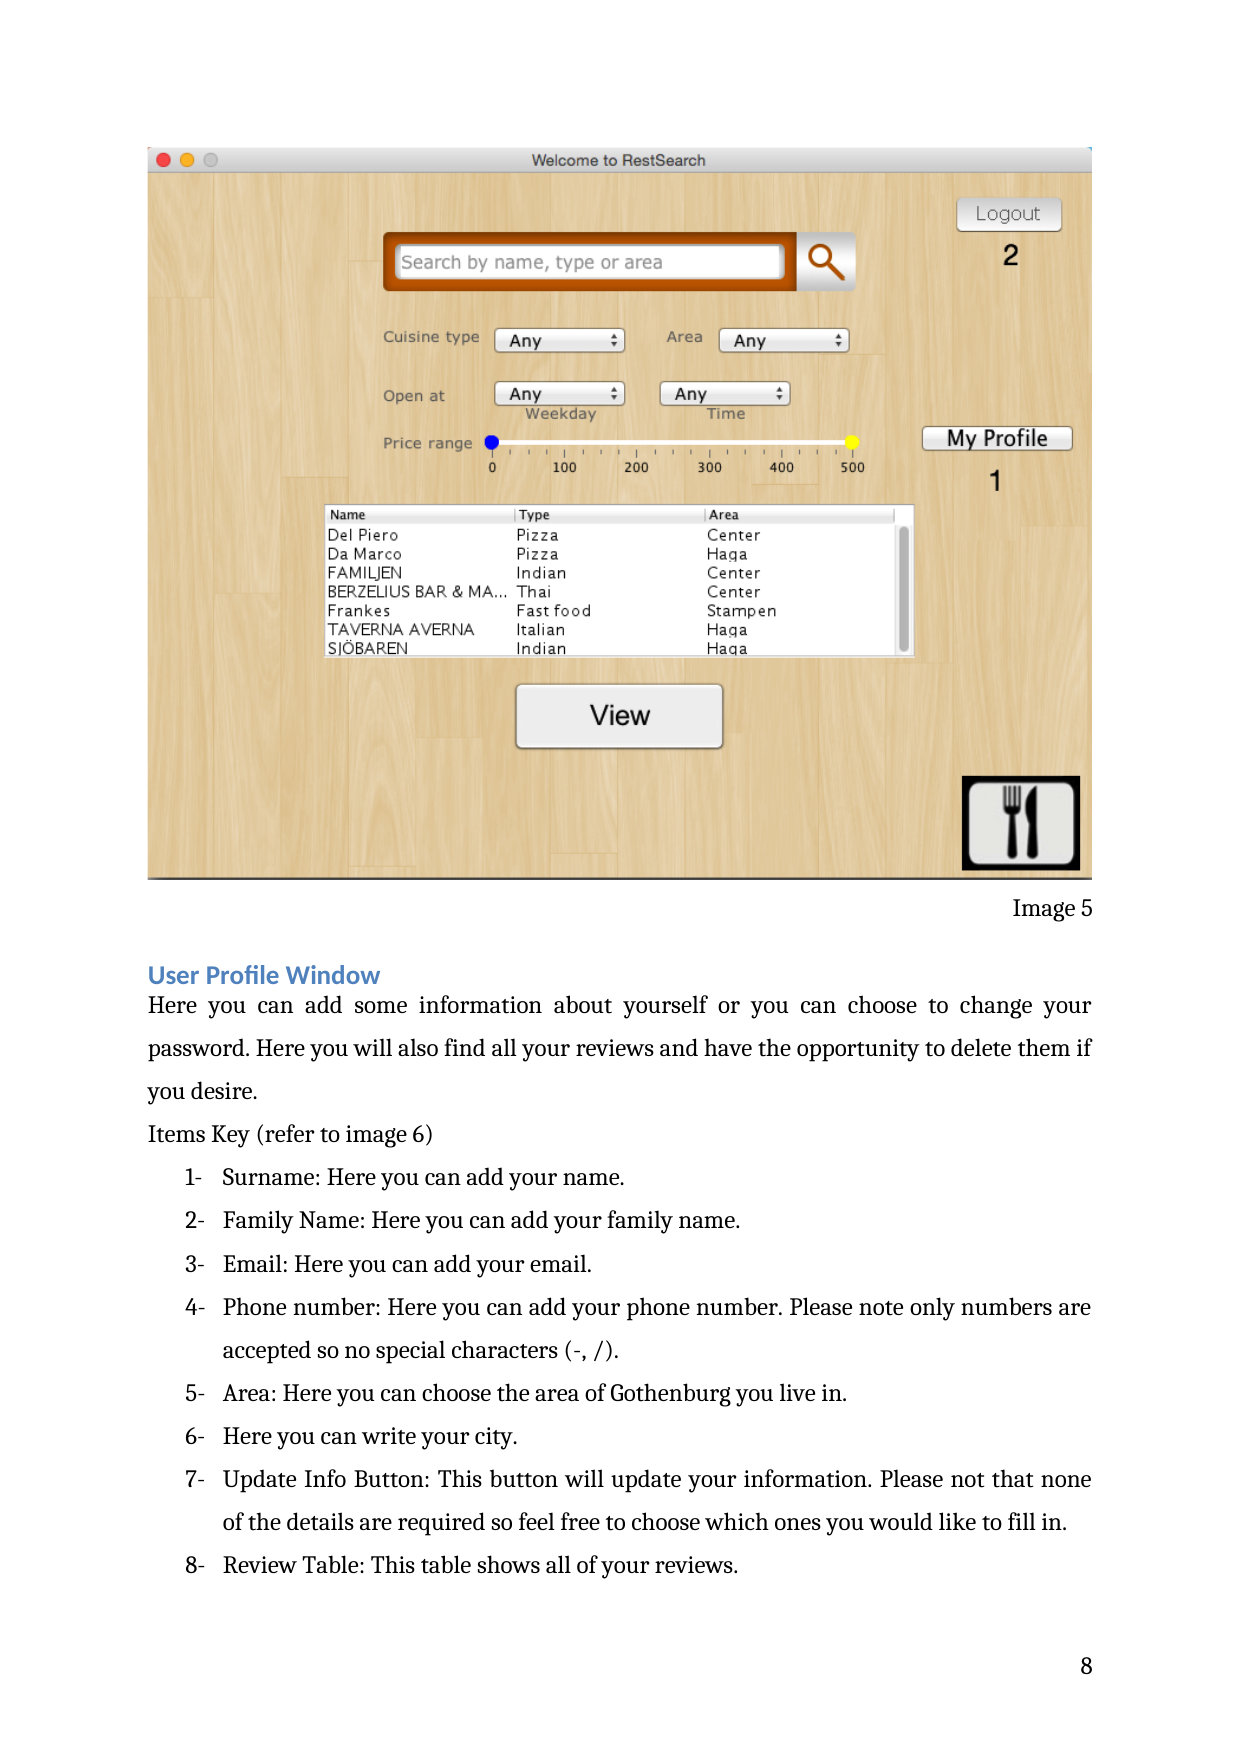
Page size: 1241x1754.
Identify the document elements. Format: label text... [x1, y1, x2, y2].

list Email: Here you can add your email. [185, 1249, 1093, 1278]
text Image 5 [148, 894, 1093, 923]
list Surname: Here you can add your name. [185, 1163, 1093, 1192]
list Here you can write your city. [185, 1422, 1093, 1451]
text Items Key (refer to image 6) [148, 1120, 1093, 1149]
list Update Info Button: This button will update your information. Please not that none of the details are required so feel free to choose which ones you would like to fill in. [185, 1465, 1093, 1537]
list Phone number: Here you can add your phone number. Please note only numbers are accepted so no special characters (-, /). [185, 1293, 1093, 1364]
list Family Name: Here you can add your family name. [185, 1206, 1093, 1235]
subtitle User Profile Window [148, 958, 1093, 991]
text Here you can add some information about yourself or you can choose to change your password. Here you will also find all your reviews and have the opportunity to delete them if you desire. [148, 991, 1093, 1106]
picture [147, 147, 1092, 880]
list Area: Here you can choose the area of Gothenburg you live in. [185, 1379, 1093, 1408]
list Review Table: This table shows all of your reviews. [185, 1551, 1093, 1580]
